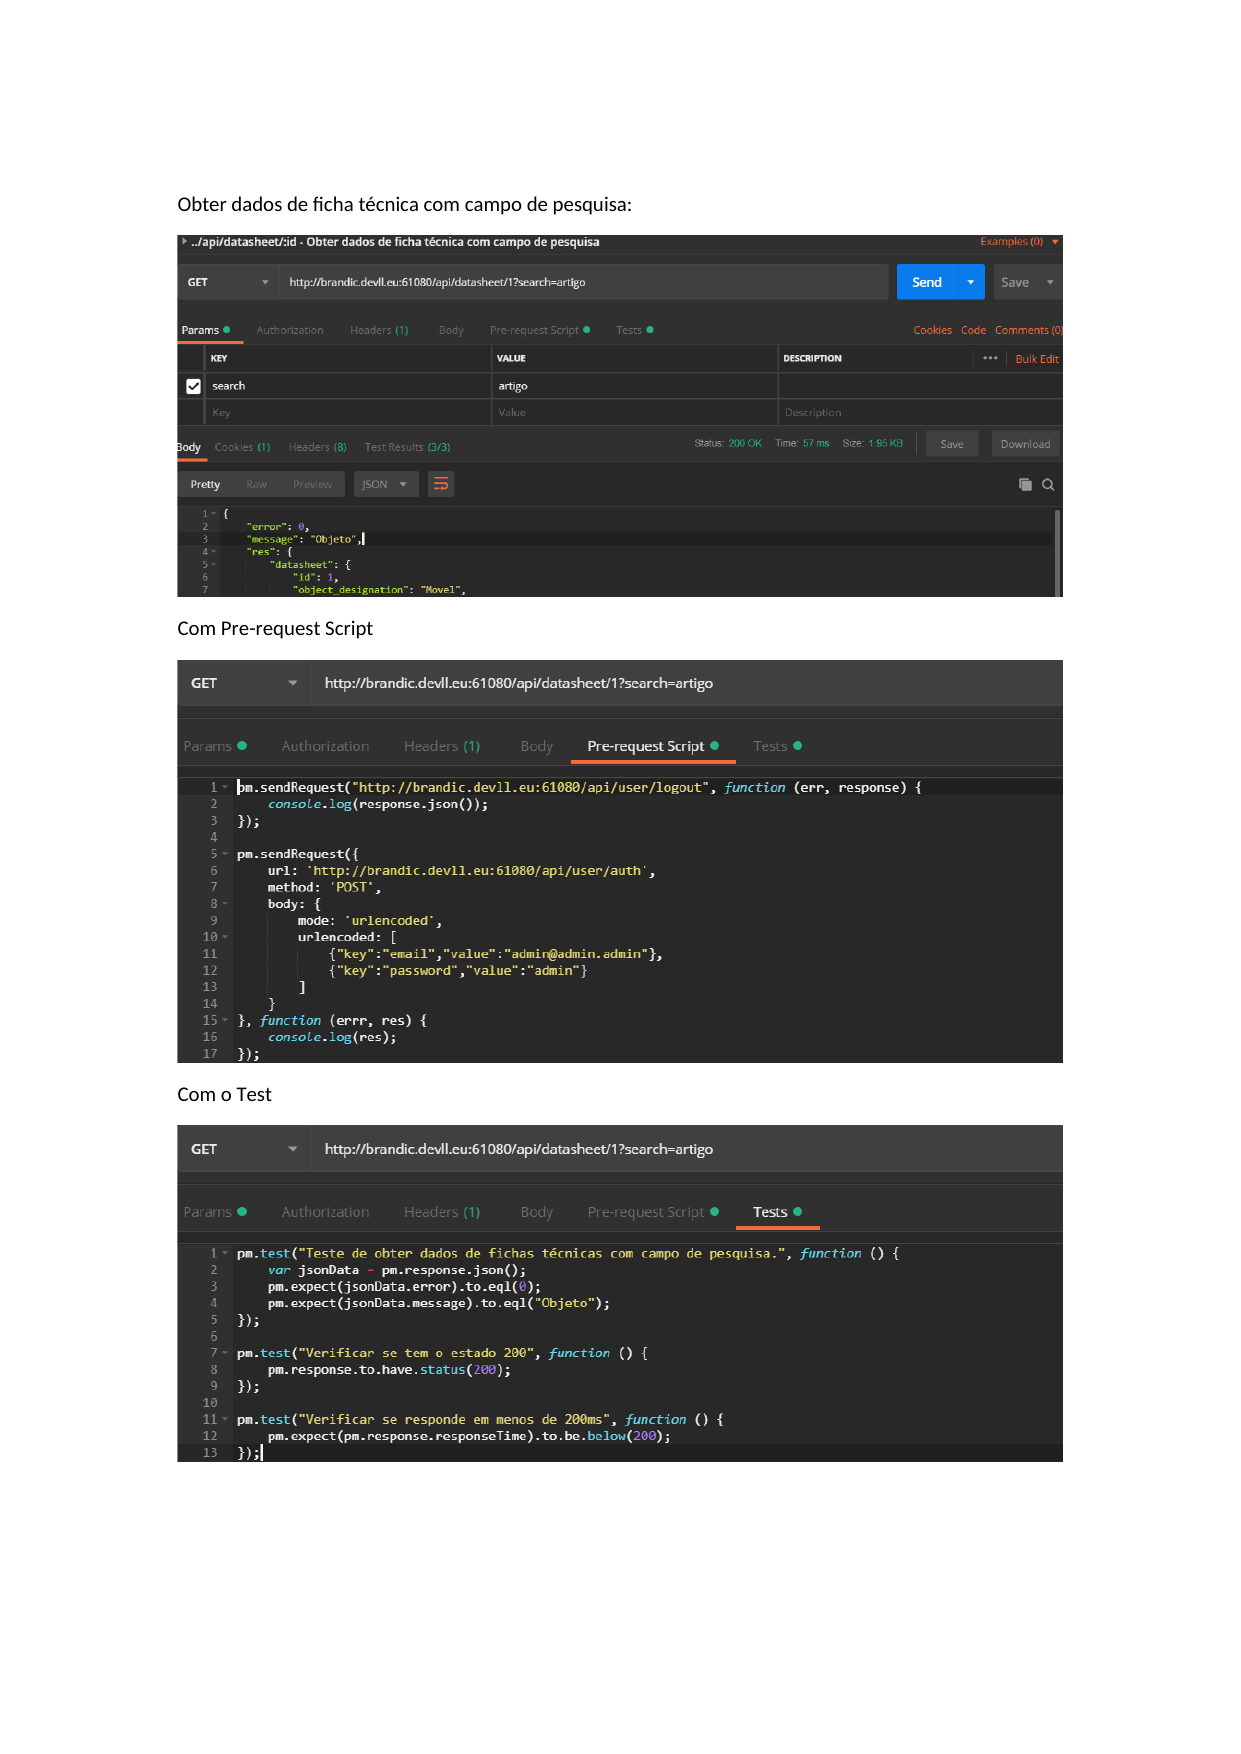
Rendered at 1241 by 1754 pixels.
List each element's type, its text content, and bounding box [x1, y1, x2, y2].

picture [177, 660, 1063, 1063]
picture [177, 235, 1063, 597]
picture [177, 1125, 1063, 1462]
text Obter dados de ficha técnica com campo de pesquisa: [177, 192, 1063, 217]
text Com Pre-request Script [177, 616, 1063, 641]
text Com o Test [177, 1082, 1063, 1107]
